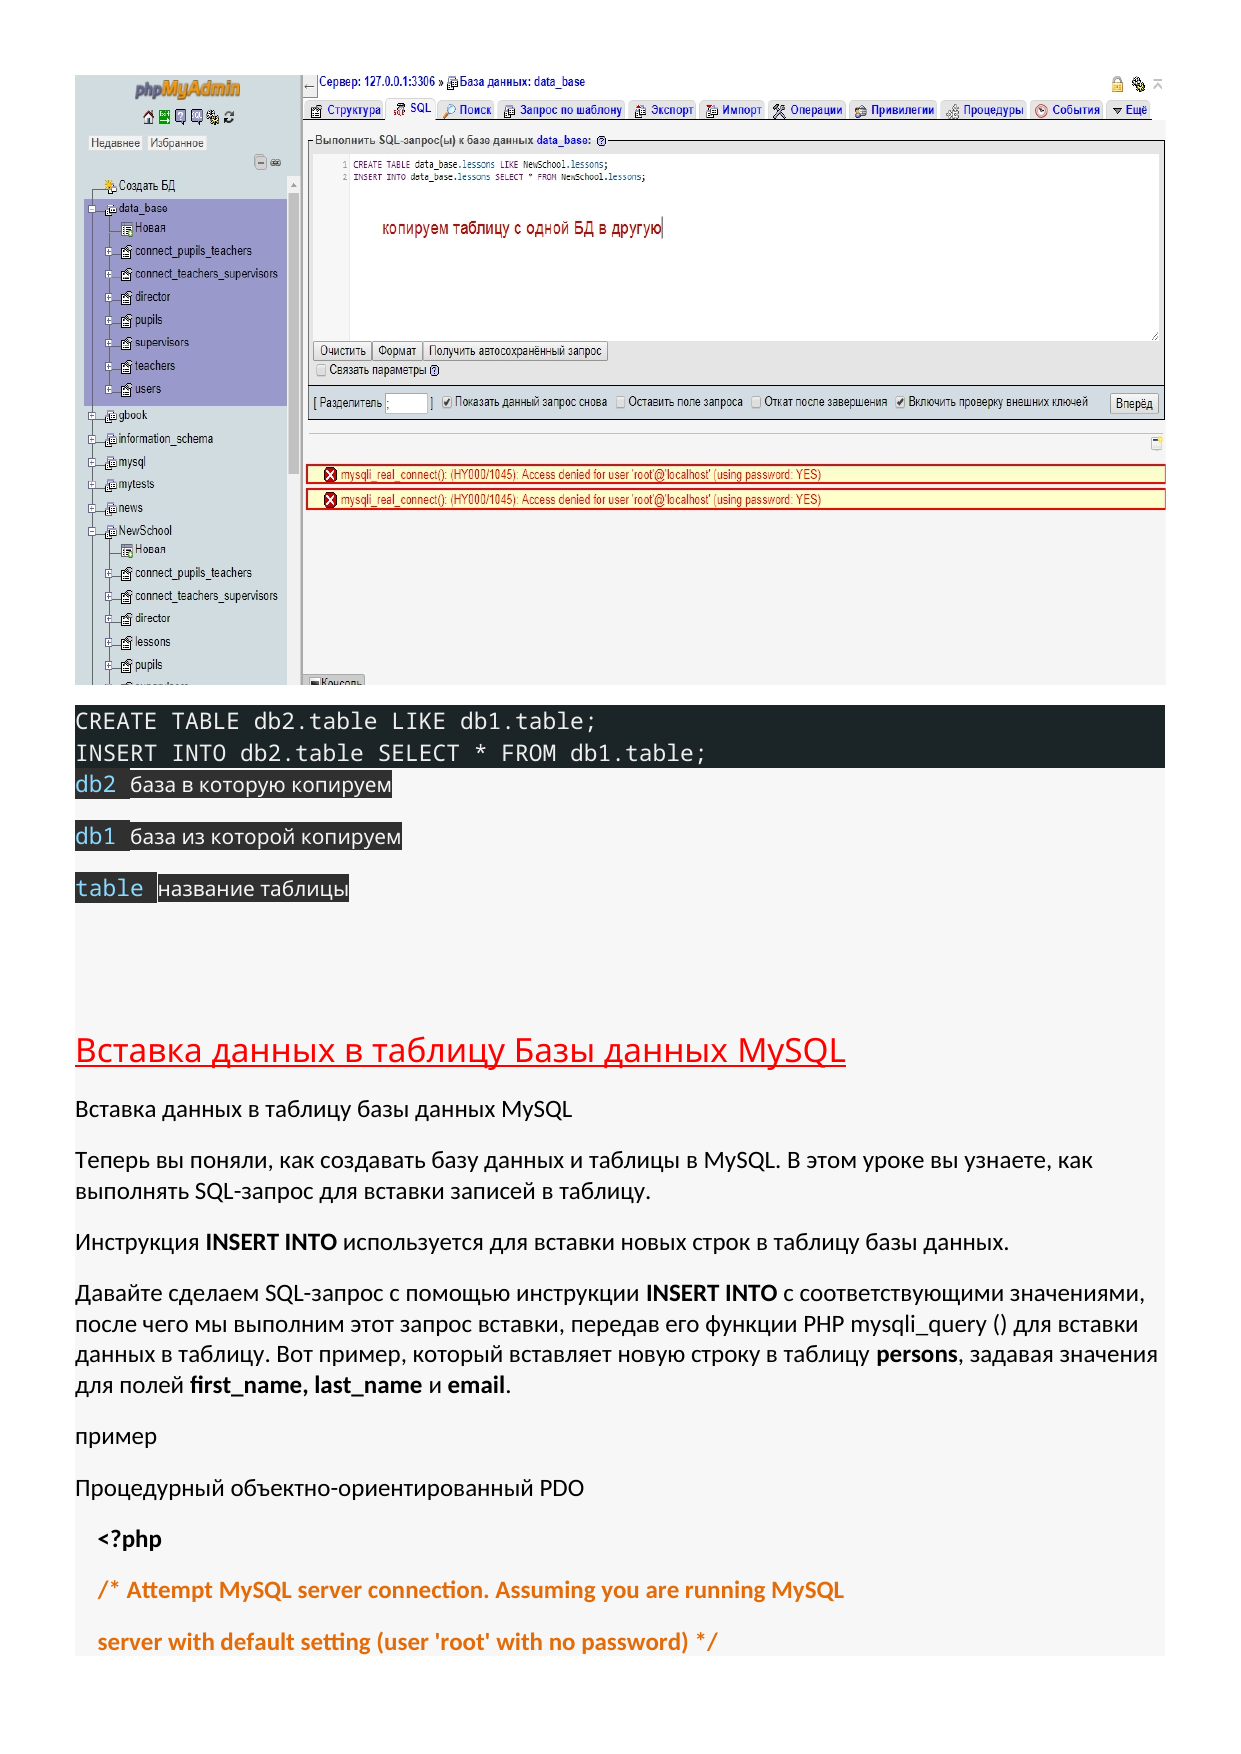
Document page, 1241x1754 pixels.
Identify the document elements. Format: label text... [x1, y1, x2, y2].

text пример [75, 1420, 1165, 1451]
text table название таблицы [157, 872, 1165, 903]
text db2 база в которую копируем [130, 768, 1165, 799]
text db1 база из которой копируем [130, 820, 1165, 851]
text Теперь вы поняли, как создавать базу данных и таблицы в MySQL. В этом уроке вы узнаете, как выполнять SQL-запрос для вставки записей в таблицу. [75, 1144, 1165, 1205]
text server with default setting (user 'root' with no password) */ [75, 1626, 1165, 1656]
text Вставка данных в таблицу Базы данных MySQL [75, 1027, 1165, 1072]
text Процедурный объектно-ориентированный PDO [75, 1472, 1165, 1502]
picture [75, 75, 1166, 685]
text CREATE TABLE db2.table LIKE db1.table; INSERT INTO db2.table SELECT * FROM db1.table; [75, 705, 1165, 768]
text Вставка данных в таблицу базы данных MySQL [75, 1093, 1165, 1123]
text /* Attempt MySQL server connection. Assuming you are running MySQL [75, 1574, 1165, 1605]
text Давайте сделаем SQL-запрос с помощью инструкции INSERT INTO с соответствующими значениями, после чего мы выполним этот запрос вставки, передав его функции PHP mysqli_query () для вставки данных в таблицу. Вот пример, который вставляет новую строку в таблицу persons, задавая значения для полей first_name, last_name и email. [75, 1277, 1165, 1399]
text <?php [75, 1523, 1165, 1554]
text Инструкция INSERT INTO используется для вставки новых строк в таблицу базы данных. [75, 1226, 1165, 1257]
